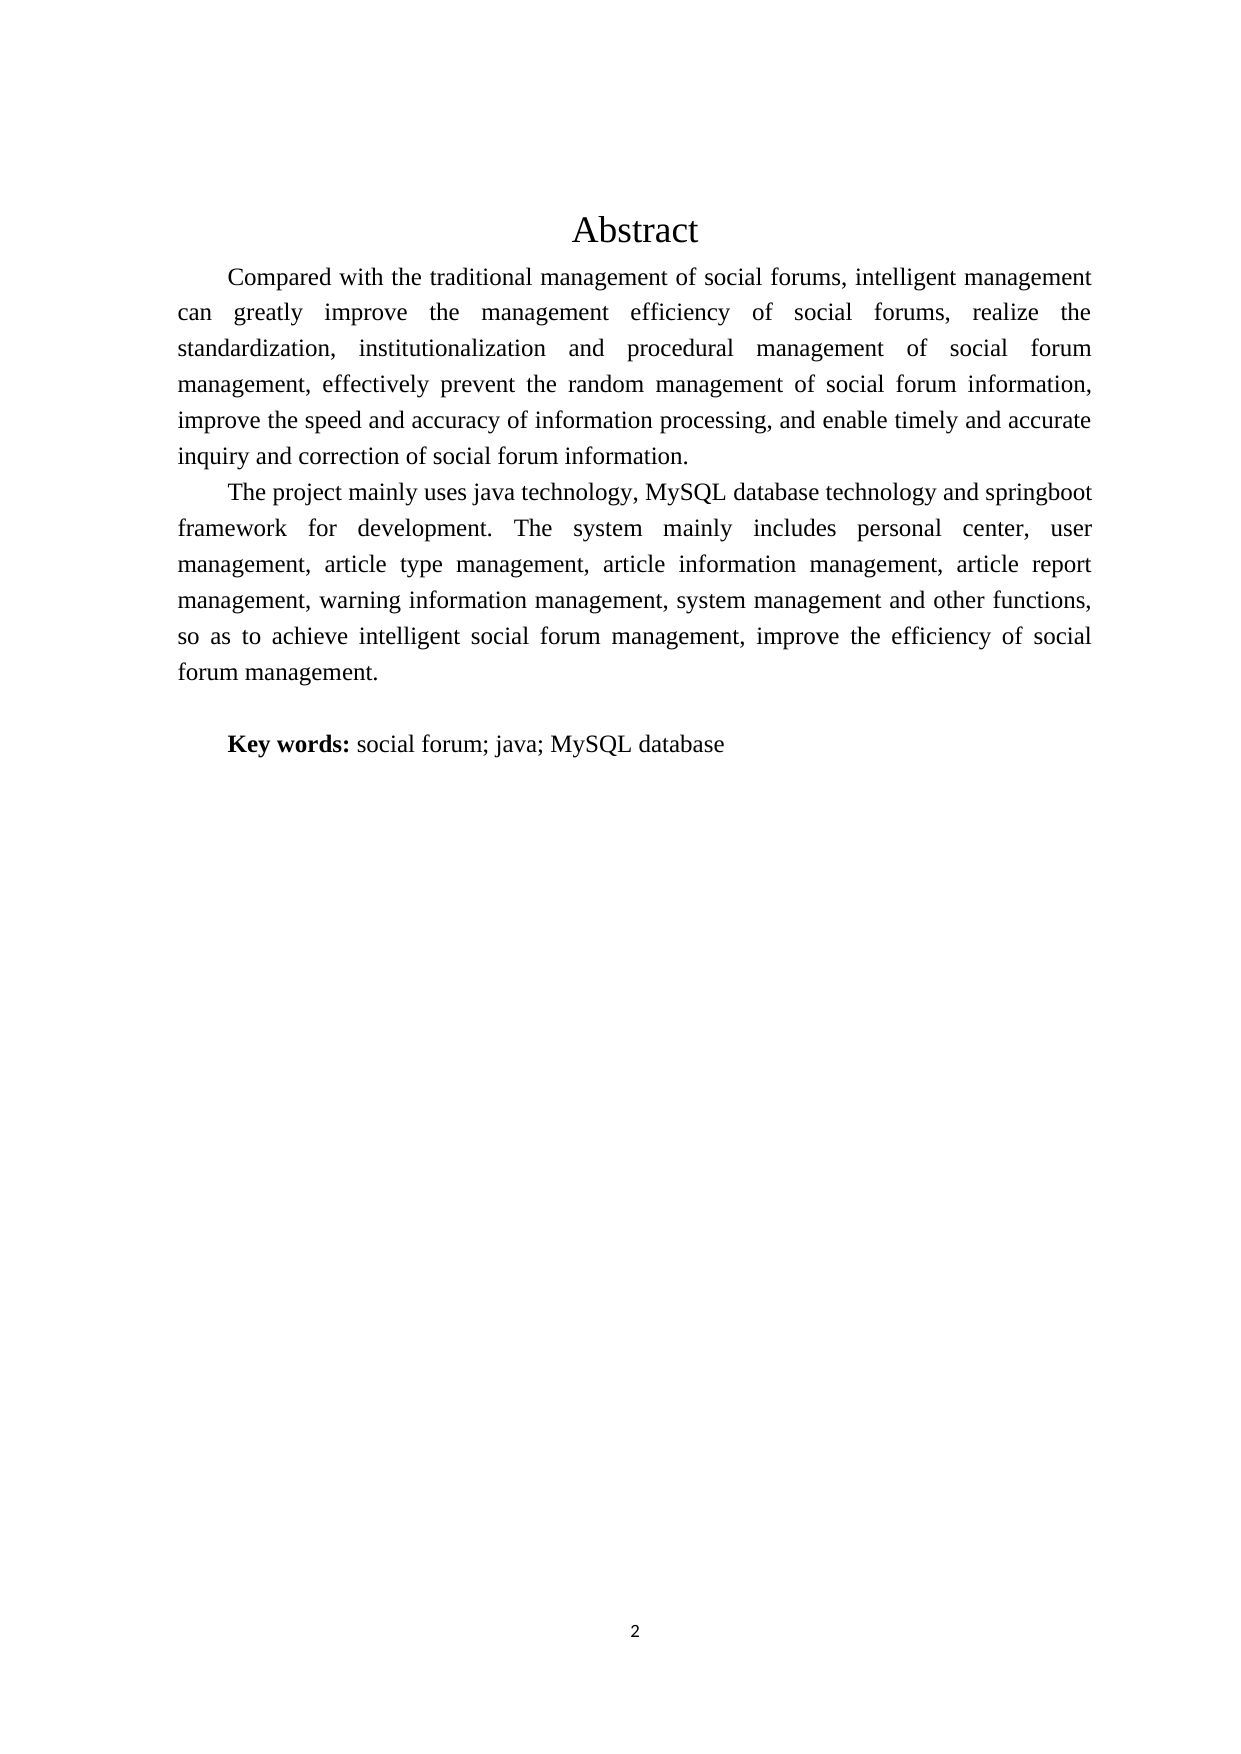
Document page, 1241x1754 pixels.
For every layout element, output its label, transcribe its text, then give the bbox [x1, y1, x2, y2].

text Compared with the traditional management of social forums, intelligent management can greatly improve the management efficiency of social forums, realize the standardization, institutionalization and procedural management of social forum management, effectively prevent the random management of social forum information, improve the speed and accuracy of information processing, and enable timely and accurate inquiry and correction of social forum information. [177, 262, 1093, 470]
text The project mainly uses java technology, MySQL database technology and springboot framework for development. The system mainly includes personal center, user management, article type management, article information management, article report management, warning information management, system management and other functions, so as to achieve intelligent social forum management, improve the efficiency of social forum management. [177, 477, 1093, 686]
text Abstract [177, 208, 1093, 251]
text Key words: social forum; java; MySQL database [177, 729, 1093, 757]
